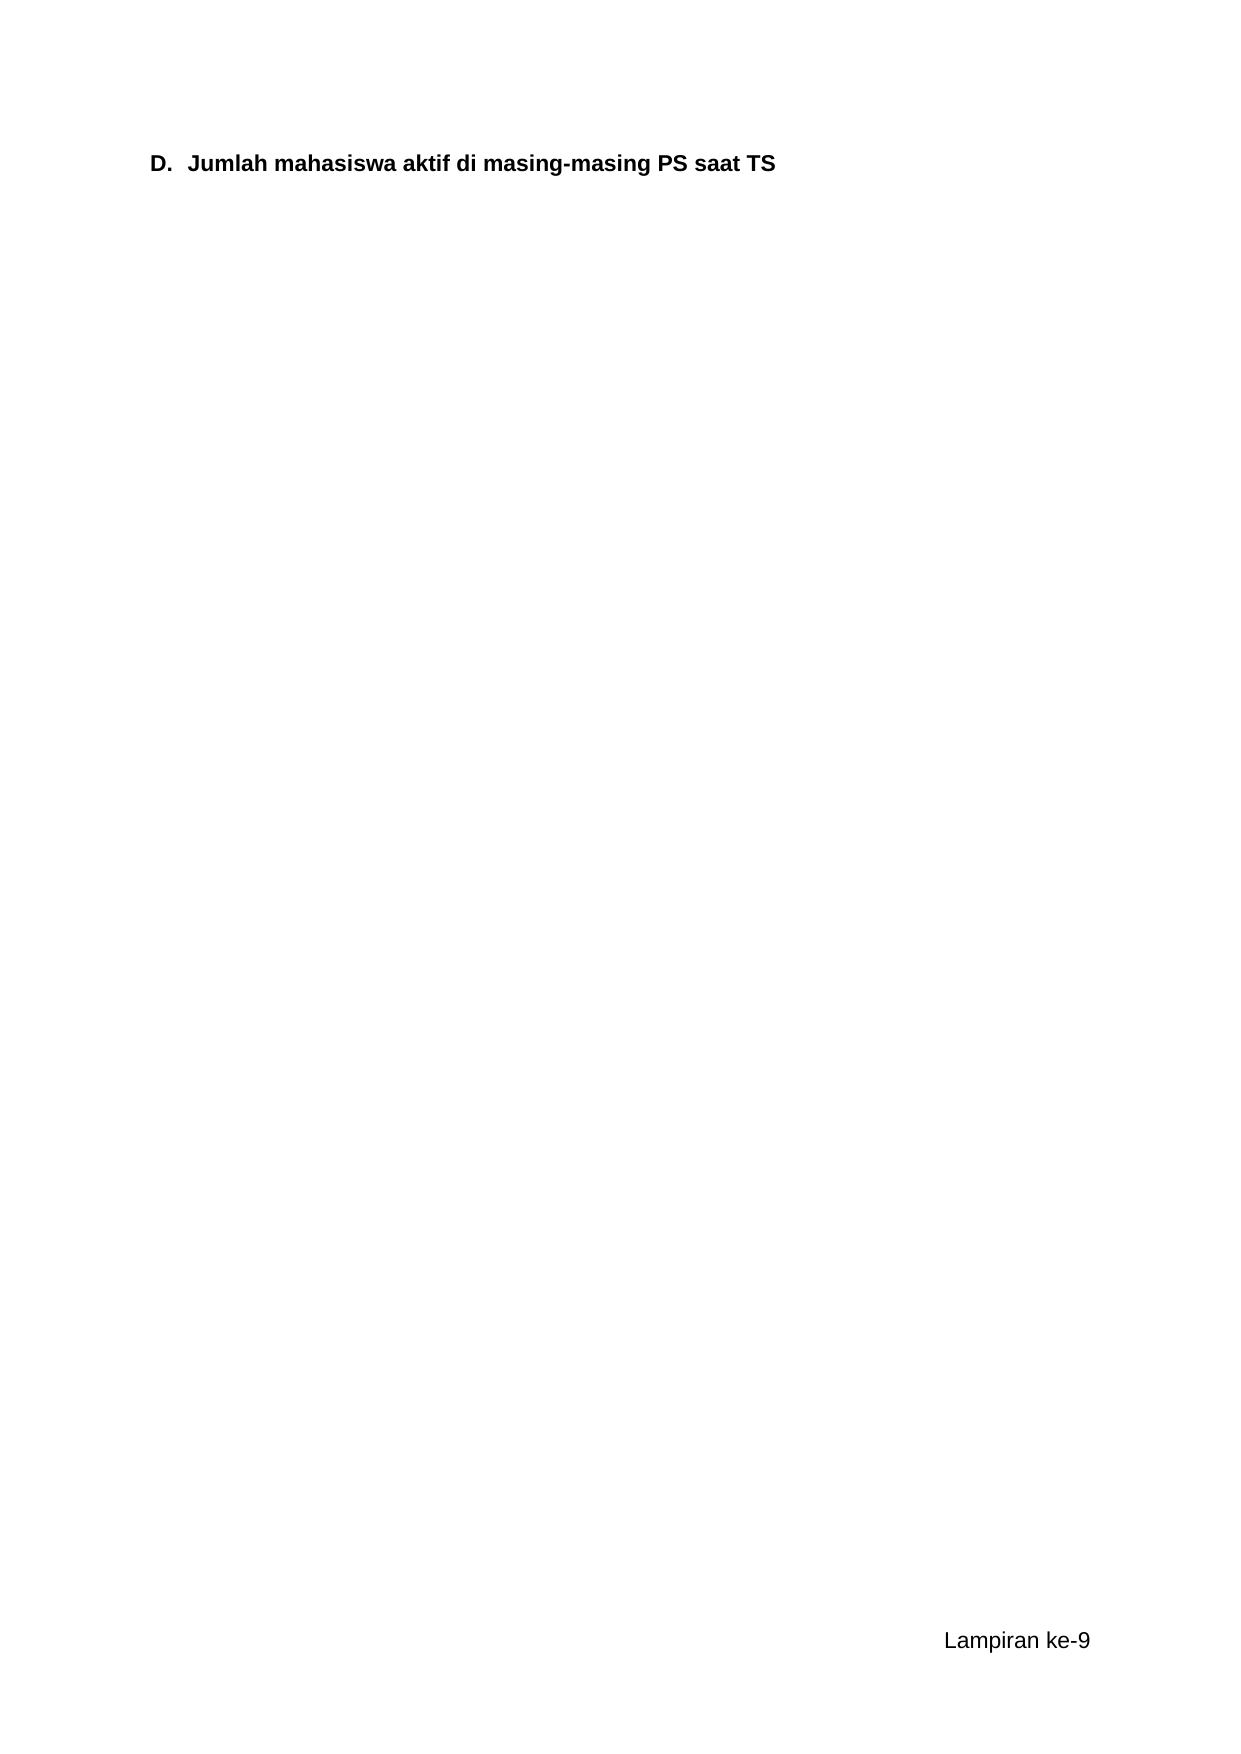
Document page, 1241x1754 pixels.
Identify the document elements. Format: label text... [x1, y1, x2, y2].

subtitle Jumlah mahasiswa aktif di masing-masing PS saat TS [150, 150, 1090, 176]
